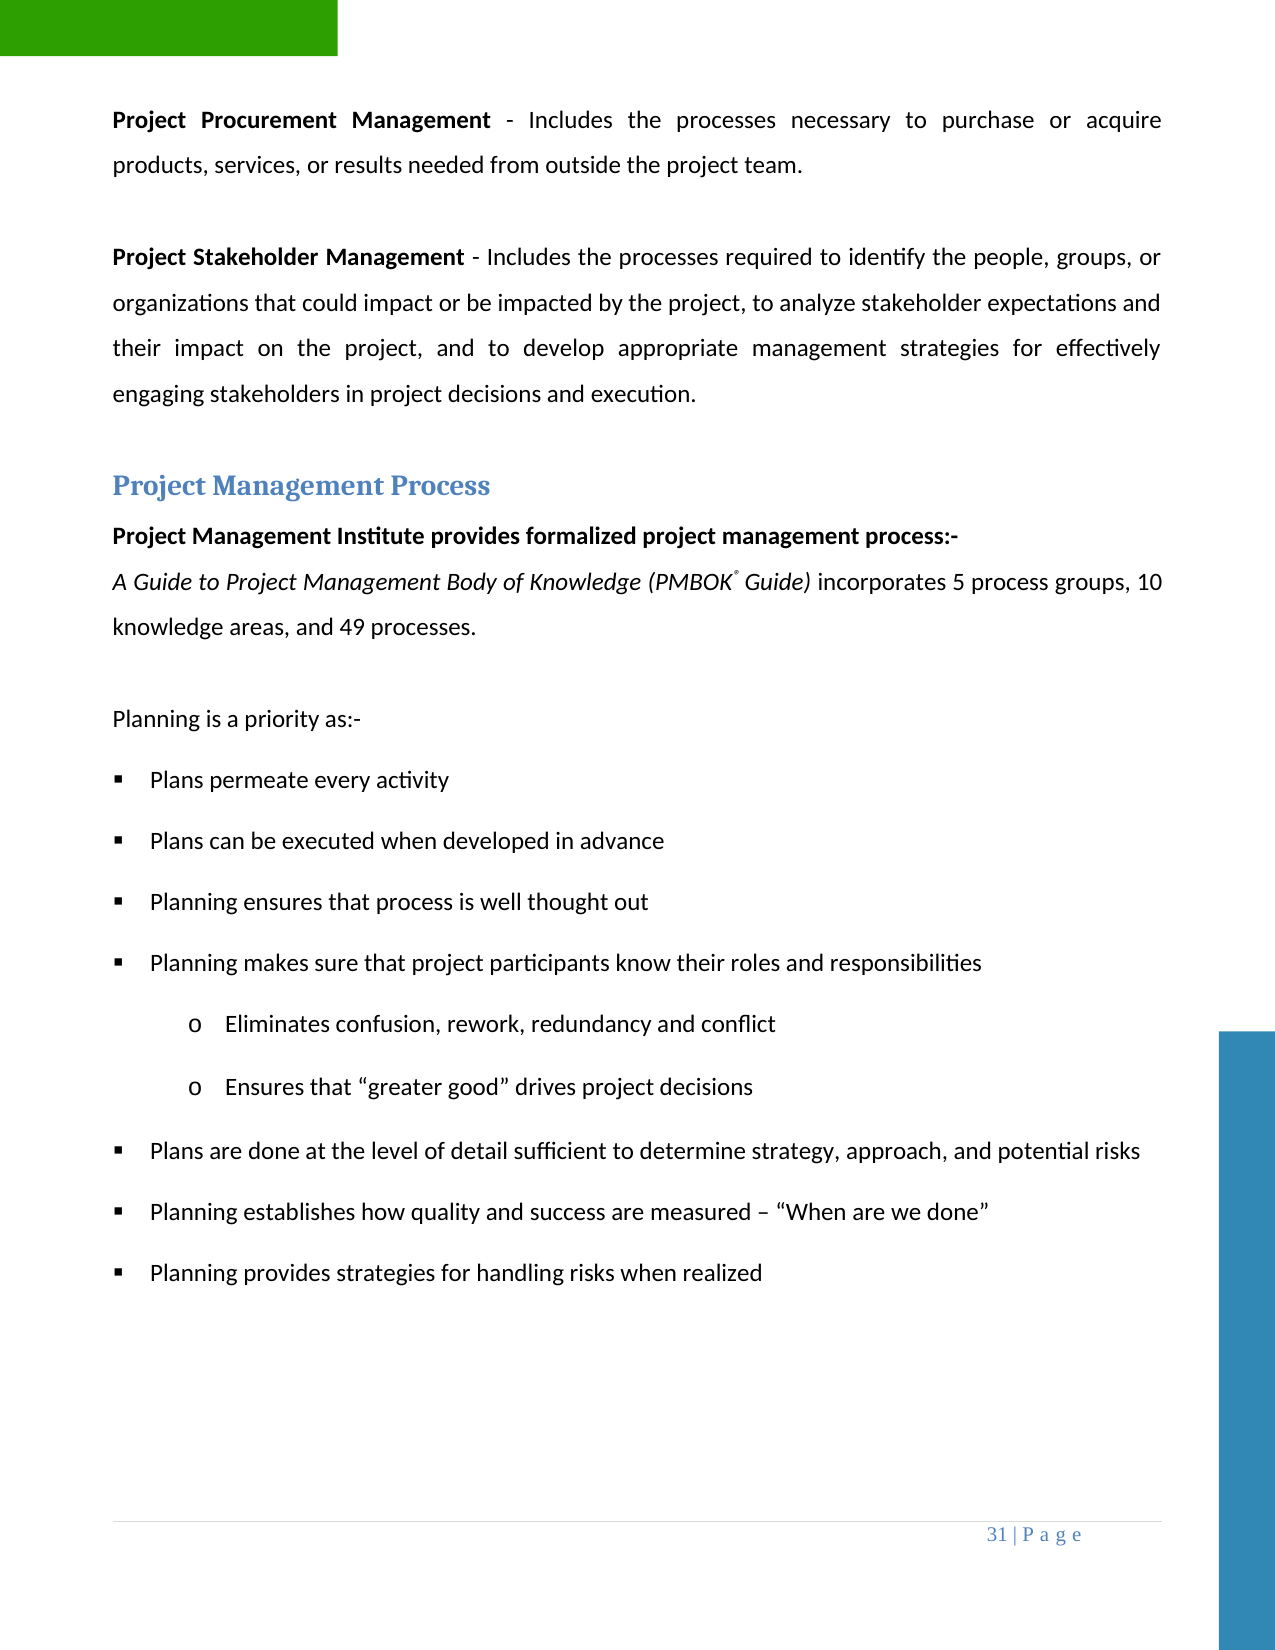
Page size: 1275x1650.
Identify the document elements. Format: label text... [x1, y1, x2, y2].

text Project Management Institute provides formalized project management process:- [112, 520, 1162, 550]
text Planning is a priority as:- [112, 703, 1162, 733]
list Plans are done at the level of detail sufficient to determine strategy, approach, and potential risks [112, 1135, 1162, 1166]
list Eliminates confusion, rework, redundancy and conflict [187, 1008, 1162, 1040]
text A Guide to Project Management Body of Knowledge (PMBOK® Guide) incorporates 5 process groups, 10 knowledge areas, and 49 processes. [112, 566, 1162, 642]
list Planning ensures that process is well thought out [112, 886, 1162, 916]
list Plans can be executed when developed in advance [112, 825, 1162, 855]
text Project Management Process [112, 469, 1162, 503]
text Project Procurement Management - Includes the processes necessary to purchase or acquire products, services, or results needed from outside the project team. [112, 104, 1162, 180]
list Planning establishes how quality and success are measured – “When are we done” [112, 1196, 1162, 1227]
list Plans permeate every activity [112, 764, 1162, 794]
list Ensures that “greater good” drives project decisions [187, 1072, 1162, 1103]
list Planning makes sure that project participants know their roles and responsibilities [112, 947, 1162, 977]
list Planning provides strategies for handling risks when realized [112, 1257, 1162, 1288]
text Project Stakeholder Management - Includes the processes required to identify the people, groups, or organizations that could impact or be impacted by the project, to analyze stakeholder expectations and their impact on the project, and to develop appropriate management strategies for effectively engaging stakeholders in project decisions and execution. [112, 241, 1162, 409]
